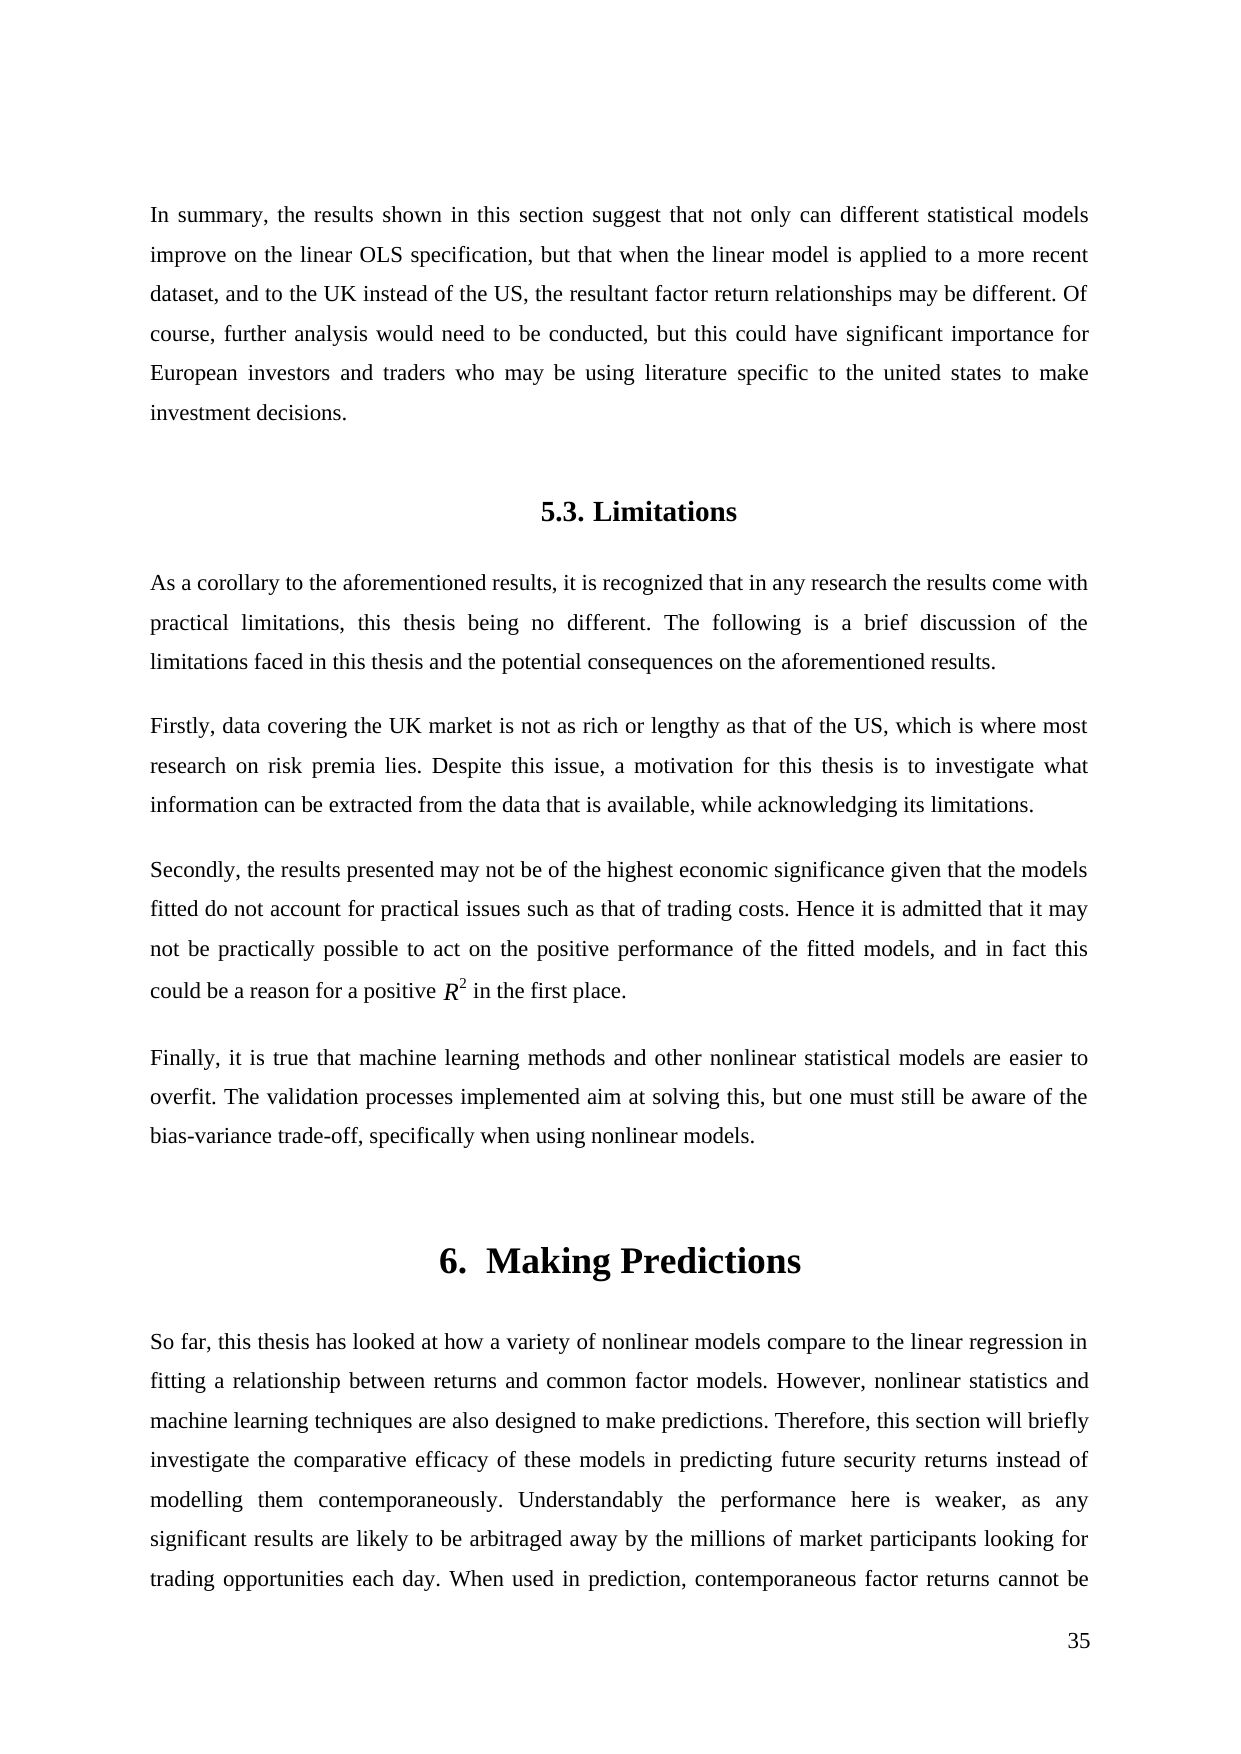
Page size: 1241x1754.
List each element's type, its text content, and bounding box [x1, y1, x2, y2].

text In summary, the results shown in this section suggest that not only can different statistical models improve on the linear OLS specification, but that when the linear model is applied to a more recent dataset, and to the UK instead of the US, the resultant factor return relationships may be different. Of course, further analysis would need to be conducted, but this could have significant importance for European investors and traders who may be using literature specific to the united states to make investment decisions. [150, 201, 1090, 425]
text As a corollary to the aforementioned results, it is recognized that in any research the results come with practical limitations, this thesis being no different. The following is a brief discussion of the limitations faced in this thesis and the potential consequences on the aforementioned results. [150, 569, 1090, 674]
text Limitations [187, 494, 1090, 527]
text Making Predictions [150, 1238, 1090, 1282]
text Finally, it is true that machine learning methods and other nonlinear statistical models are easier to overfit. The validation processes implemented aim at solving this, but one must still be aware of the bias-variance trade-off, specifically when using nonlinear models. [150, 1044, 1090, 1149]
text Secondly, the results presented may not be of the highest economic significance given that the models fitted do not account for practical issues such as that of trading costs. Hence it is admitted that it may not be practically possible to act on the positive performance of the fitted models, and in fact this could be a reason for a positive in the first place. [150, 856, 1090, 1006]
text Firstly, data covering the UK market is not as rich or lengthy as that of the US, which is where most research on risk premia lies. Despite this issue, a motivation for this thesis is to investigate what information can be extracted from the data that is available, while acknowledging its limitations. [150, 712, 1090, 818]
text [150, 1328, 1090, 1591]
